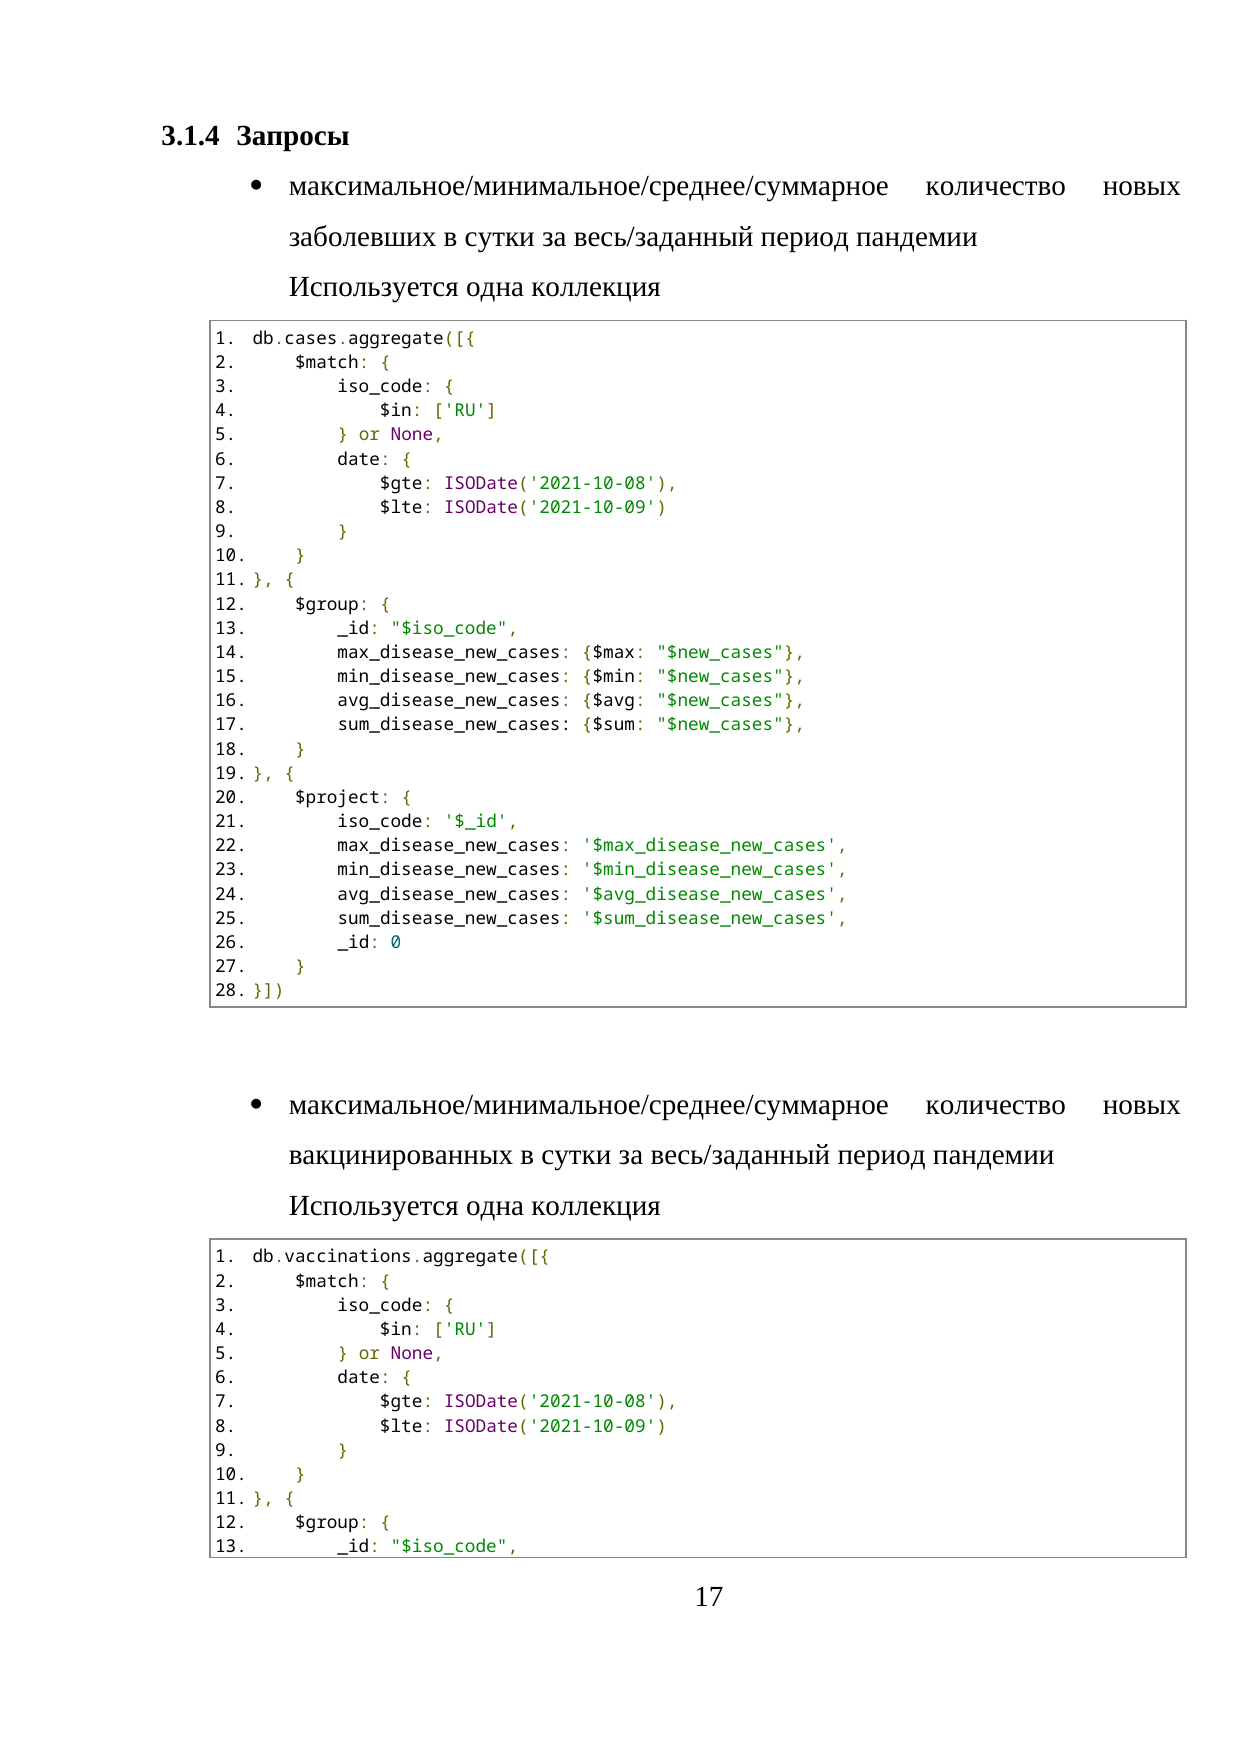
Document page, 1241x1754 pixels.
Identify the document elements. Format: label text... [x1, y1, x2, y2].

list max_disease_new_cases: {$max: "$new_cases"}, [211, 634, 1185, 658]
list _id: "$iso_code", [211, 609, 1185, 634]
list } [211, 730, 1185, 754]
list _id: "$iso_code", [211, 1528, 1185, 1557]
list }, { [211, 561, 1185, 585]
list min_disease_new_cases: '$min_disease_new_cases', [211, 851, 1185, 875]
list $group: { [211, 585, 1185, 609]
list максимальное/минимальное/среднее/суммарное количество новых заболевших в сутки за весь/заданный период пандемии [251, 168, 1181, 252]
list } [211, 1456, 1185, 1480]
list $gte: ISODate('2021-10-08'), [211, 464, 1185, 489]
list sum_disease_new_cases: '$sum_disease_new_cases', [211, 899, 1185, 924]
list $lte: ISODate('2021-10-09') [211, 1407, 1185, 1431]
list $in: ['RU'] [211, 392, 1185, 416]
list $match: { [211, 1262, 1185, 1286]
list $project: { [211, 779, 1185, 803]
list $match: { [211, 344, 1185, 368]
list }, { [211, 1480, 1185, 1504]
list } [211, 948, 1185, 972]
list $in: ['RU'] [211, 1311, 1185, 1335]
list _id: 0 [211, 924, 1185, 948]
list iso_code: { [211, 1286, 1185, 1311]
list $lte: ISODate('2021-10-09') [211, 489, 1185, 513]
list avg_disease_new_cases: {$avg: "$new_cases"}, [211, 682, 1185, 706]
list $group: { [211, 1504, 1185, 1528]
list db.vaccinations.aggregate([{ [211, 1240, 1185, 1262]
list }, { [211, 754, 1185, 779]
list date: { [211, 440, 1185, 464]
subtitle Запросы [161, 118, 1181, 152]
list } [211, 1431, 1185, 1456]
list sum_disease_new_cases: {$sum: "$new_cases"}, [211, 706, 1185, 730]
list } [211, 537, 1185, 561]
list максимальное/минимальное/среднее/суммарное количество новых вакцинированных в сутки за весь/заданный период пандемии [251, 1087, 1181, 1171]
list min_disease_new_cases: {$min: "$new_cases"}, [211, 658, 1185, 682]
list db.cases.aggregate([{ [211, 321, 1185, 344]
list } or None, [211, 416, 1185, 440]
list } [211, 513, 1185, 537]
list Используется одна коллекция [288, 269, 1181, 303]
list }]) [211, 972, 1185, 1006]
list Используется одна коллекция [288, 1188, 1181, 1221]
list $gte: ISODate('2021-10-08'), [211, 1383, 1185, 1407]
list } or None, [211, 1335, 1185, 1359]
list iso_code: '$_id', [211, 803, 1185, 827]
list max_disease_new_cases: '$max_disease_new_cases', [211, 827, 1185, 851]
list avg_disease_new_cases: '$avg_disease_new_cases', [211, 875, 1185, 899]
list iso_code: { [211, 368, 1185, 392]
list date: { [211, 1359, 1185, 1383]
